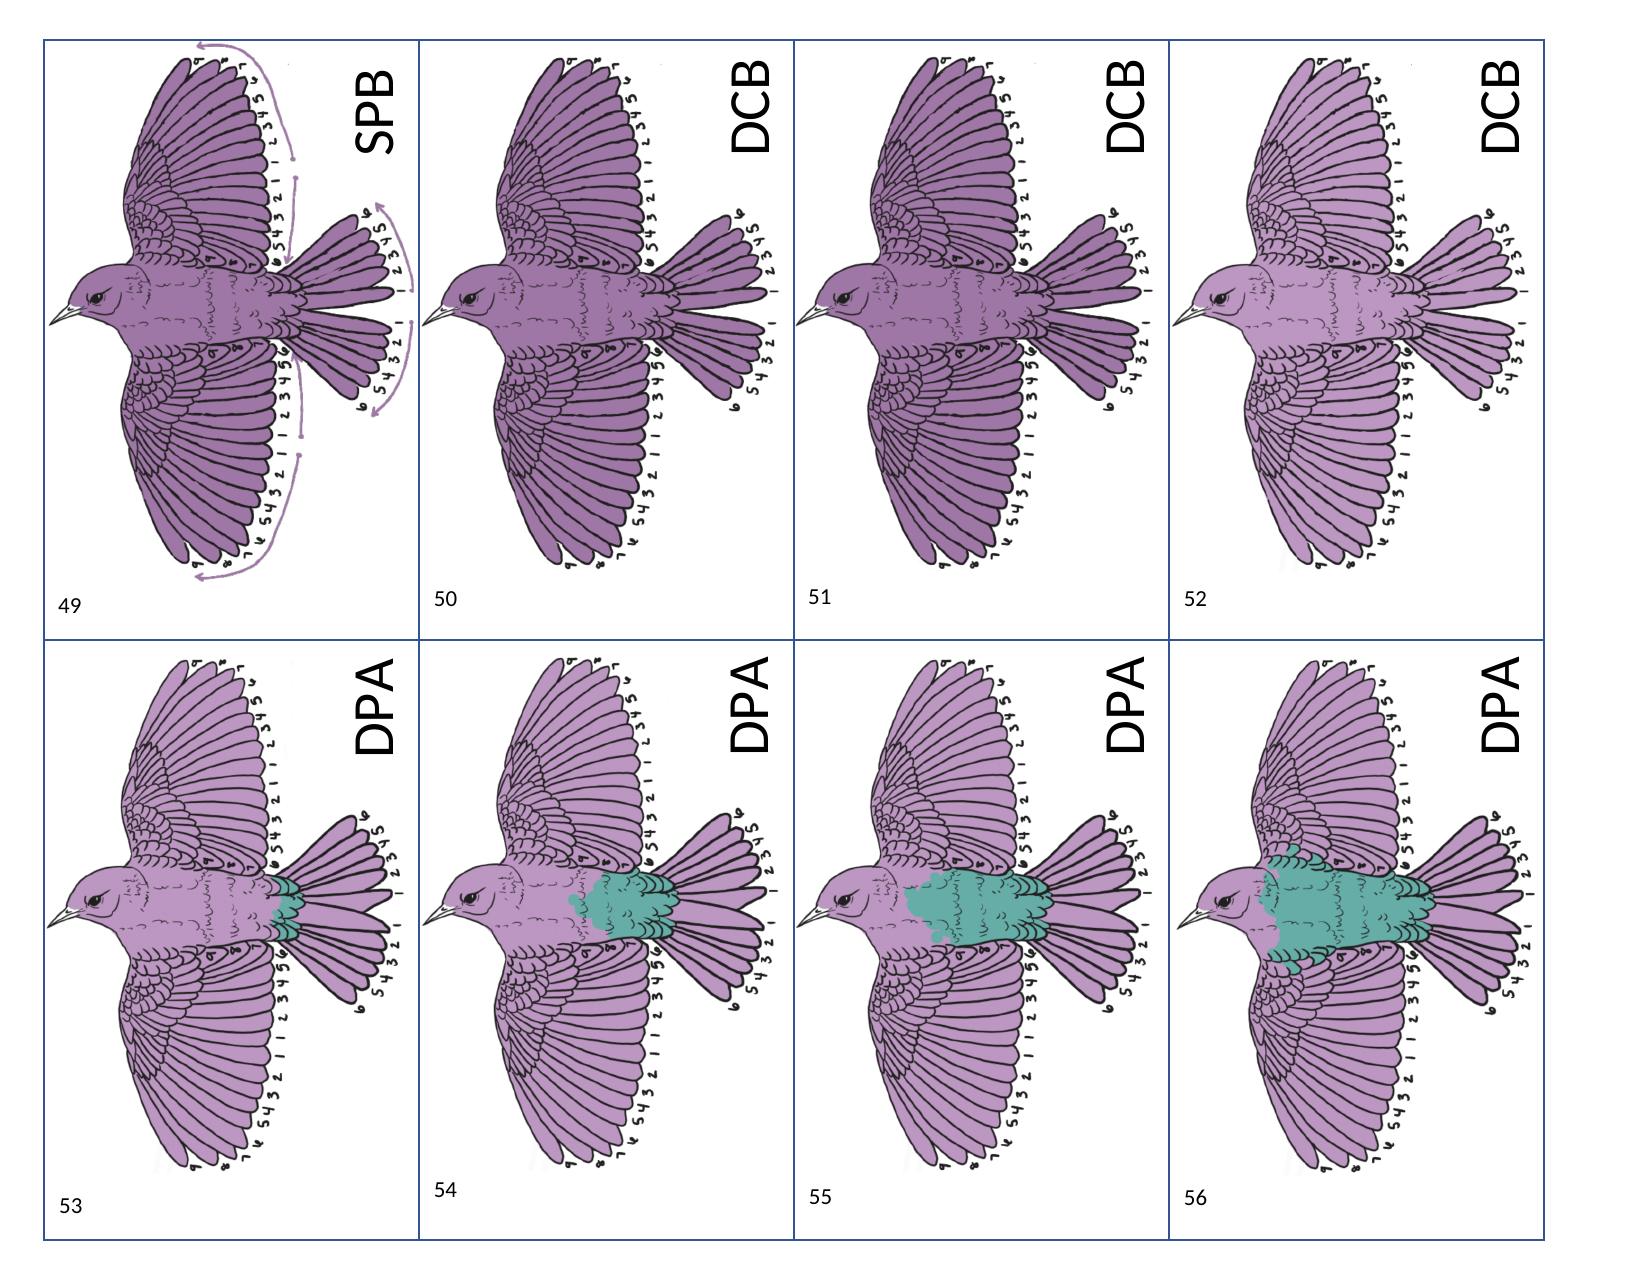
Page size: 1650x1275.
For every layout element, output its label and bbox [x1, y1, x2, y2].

picture [43, 641, 1561, 1191]
picture [45, 40, 1555, 587]
